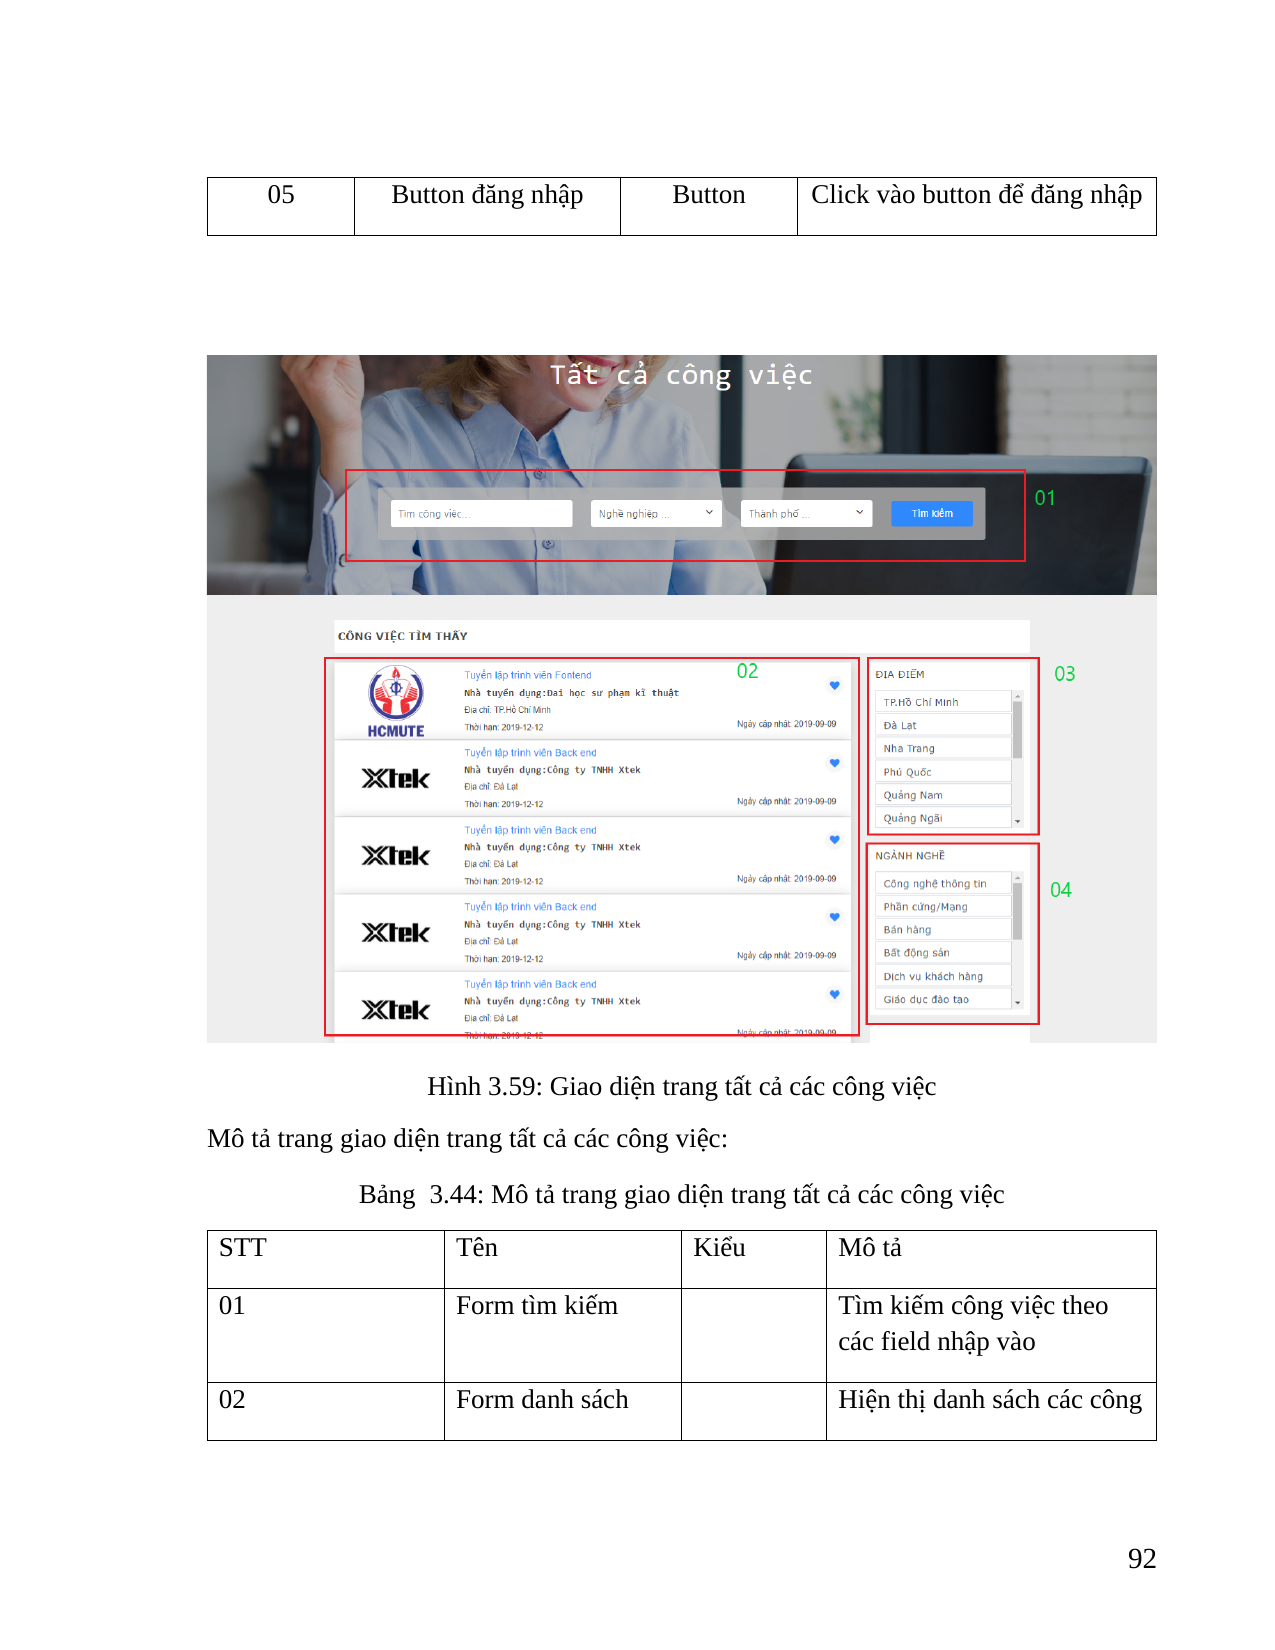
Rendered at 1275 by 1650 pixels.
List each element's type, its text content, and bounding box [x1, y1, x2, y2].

text Mô tả trang giao diện trang tất cả các công việc: [207, 1122, 1157, 1153]
table_cell [682, 1289, 826, 1382]
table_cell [445, 1383, 681, 1440]
picture [206, 355, 1157, 1043]
table_cell Tìm kiếm công việc theo các field nhập vào [827, 1289, 1156, 1382]
table_header Tên [445, 1231, 681, 1288]
table_cell 02 [208, 1383, 444, 1440]
table_header Kiểu [682, 1231, 826, 1288]
table_header Mô tả [827, 1231, 1156, 1288]
table_cell Button [621, 178, 797, 235]
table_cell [827, 1383, 1156, 1440]
table_cell 01 [208, 1289, 444, 1382]
table_cell Form tìm kiếm [445, 1289, 681, 1382]
table_cell Button đăng nhập [355, 178, 620, 235]
table_cell Click vào button để đăng nhập [798, 178, 1156, 235]
table_header STT [208, 1231, 444, 1288]
table_cell 05 [208, 178, 354, 235]
table_cell [682, 1383, 826, 1440]
